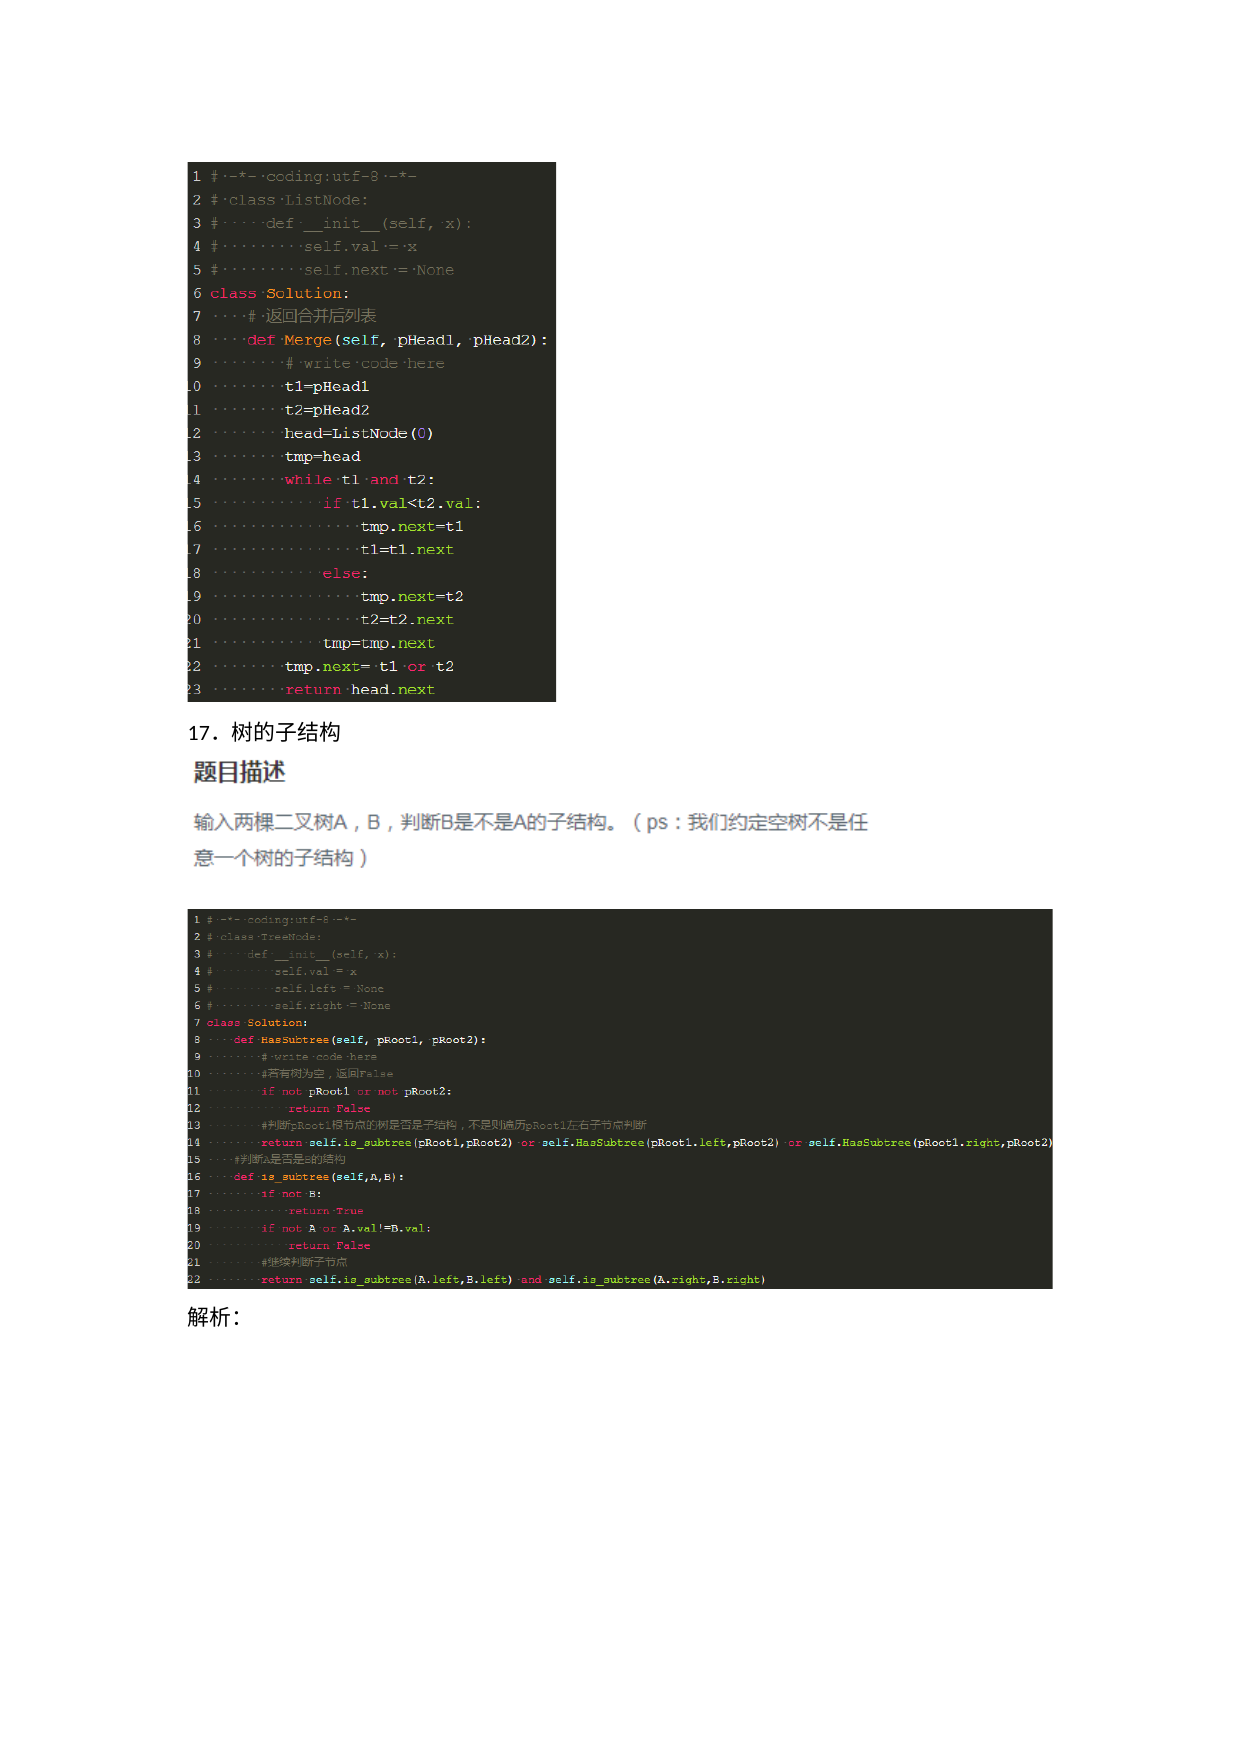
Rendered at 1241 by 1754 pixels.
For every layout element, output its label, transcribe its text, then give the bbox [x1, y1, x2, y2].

picture [187, 162, 557, 702]
text 解析： [187, 1299, 1053, 1332]
text 17．树的子结构 [187, 714, 1053, 747]
picture [187, 909, 1053, 1289]
picture [187, 747, 876, 878]
